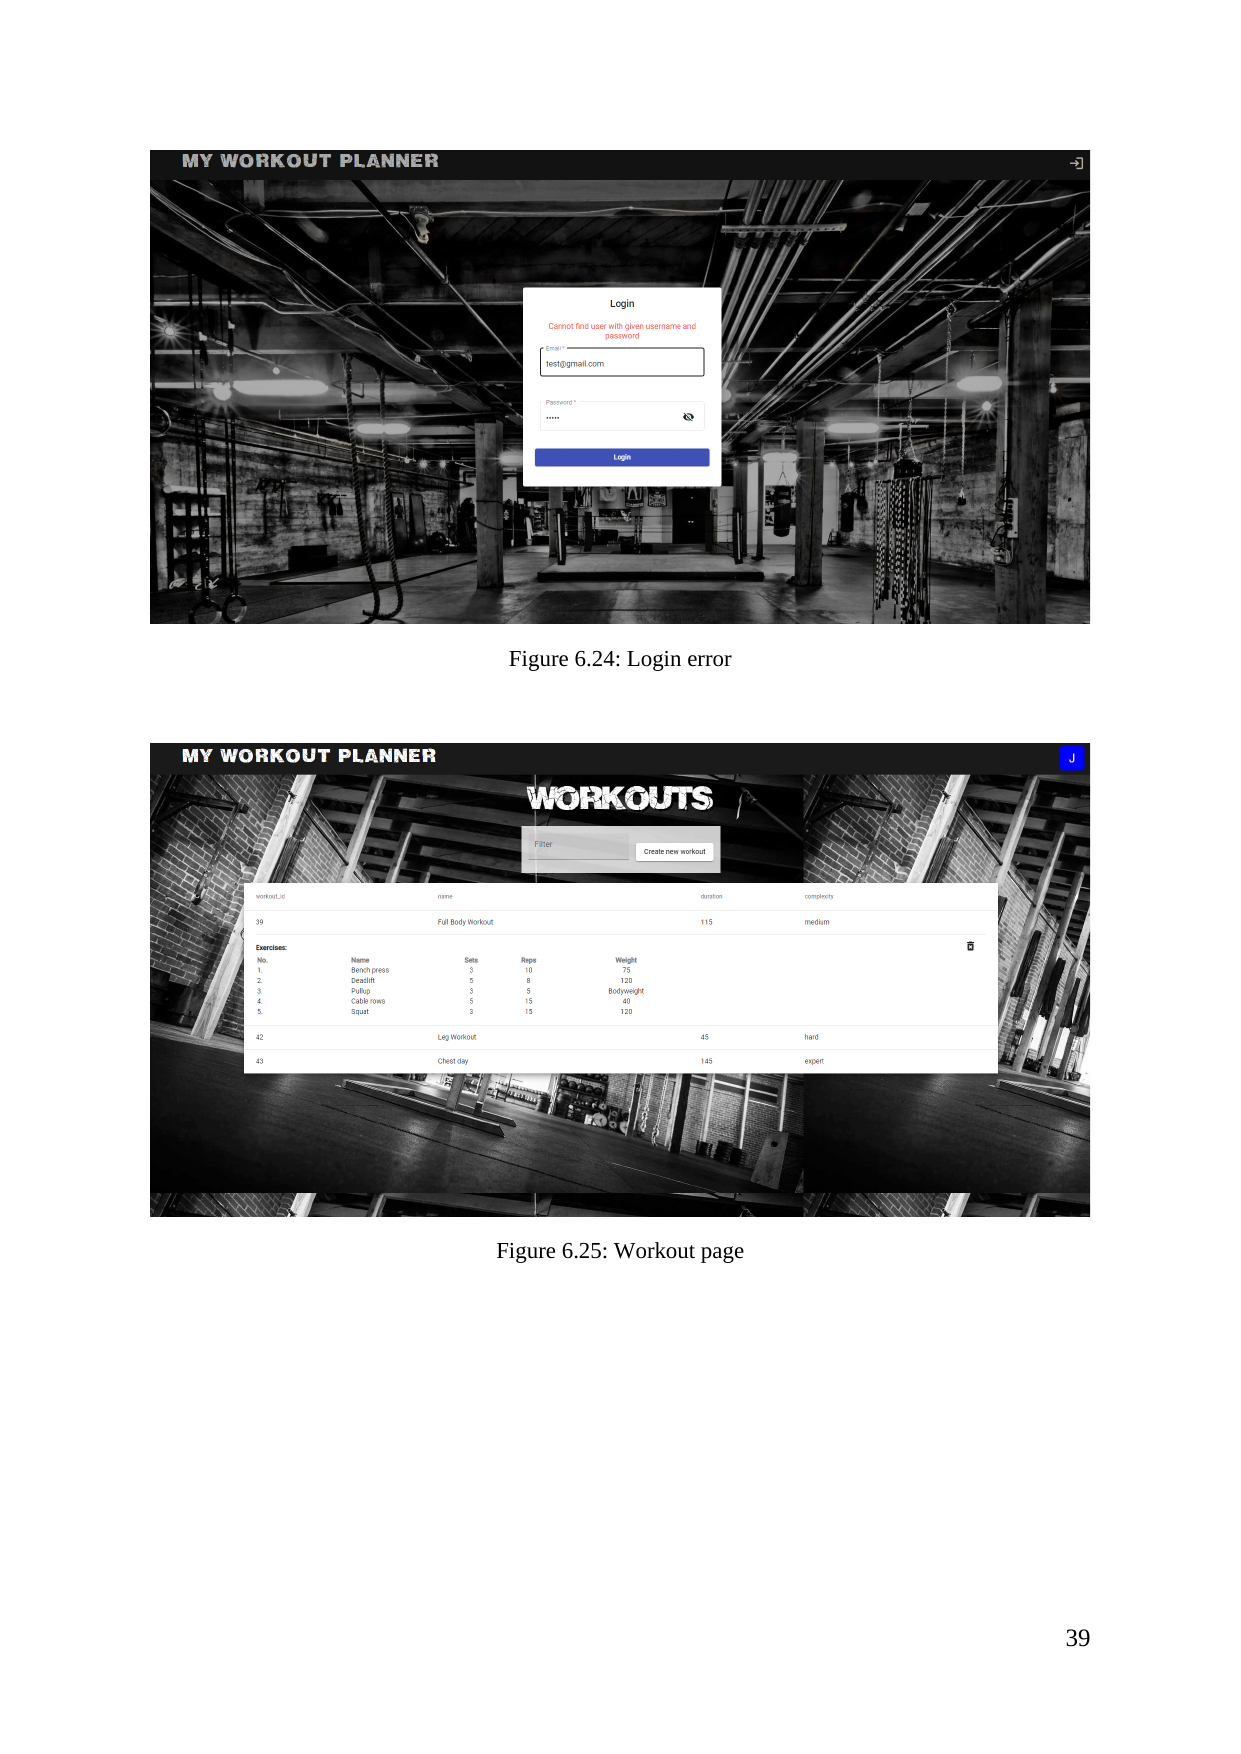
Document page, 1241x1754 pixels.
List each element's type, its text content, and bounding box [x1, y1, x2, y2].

picture [150, 743, 1091, 1217]
picture [150, 150, 1091, 624]
